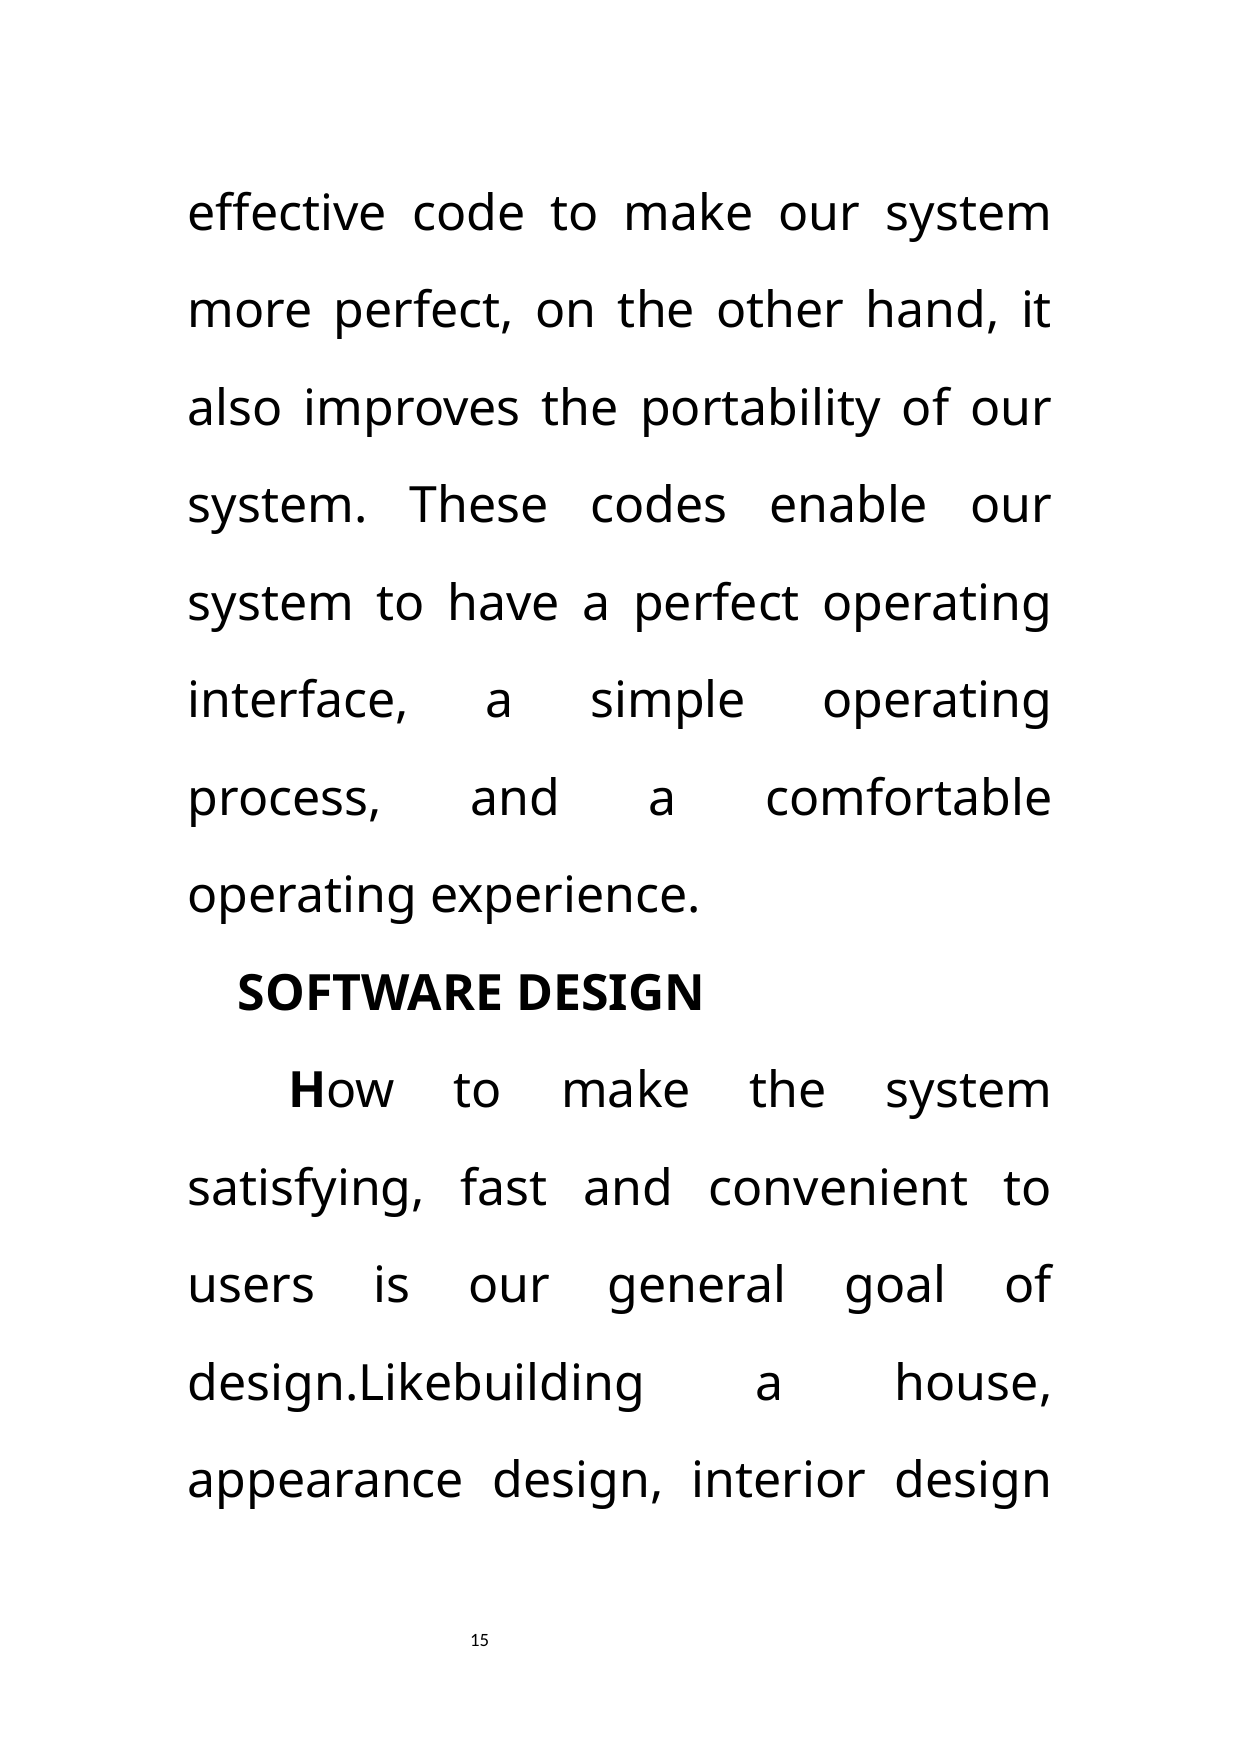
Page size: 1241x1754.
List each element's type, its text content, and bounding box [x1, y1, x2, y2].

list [187, 162, 1053, 942]
list SOFTWARE DESIGN [187, 942, 1053, 1039]
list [187, 1039, 1053, 1527]
